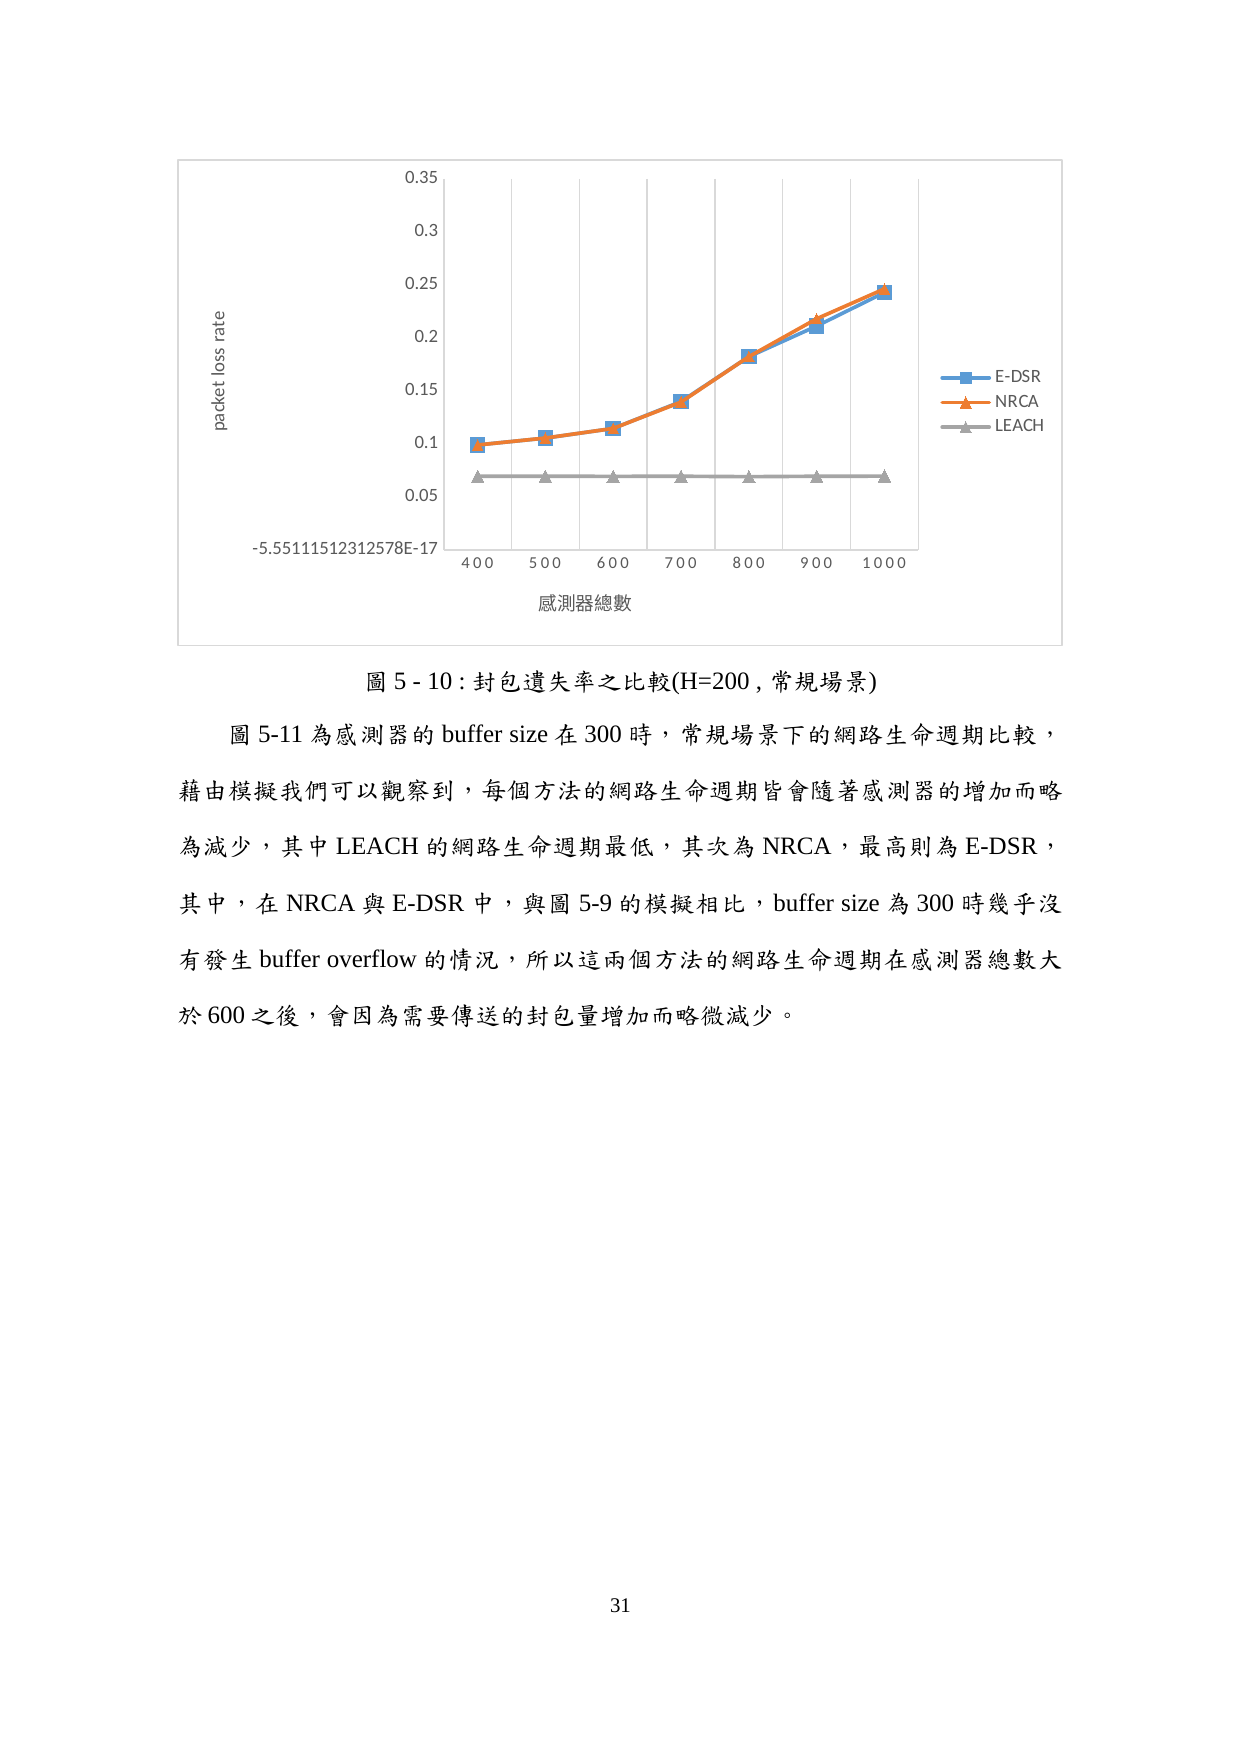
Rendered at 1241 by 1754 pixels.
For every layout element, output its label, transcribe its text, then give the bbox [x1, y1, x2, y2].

text 圖5 - 10 : 封包遺失率之比較(H=200 , 常規場景) [177, 661, 1063, 698]
text 圖5-11為感測器的buffer size在300時，常規場景下的網路生命週期比較，藉由模擬我們可以觀察到，每個方法的網路生命週期皆會隨著感測器的增加而略為減少，其中LEACH的網路生命週期最低，其次為NRCA，最高則為E-DSR，其中，在NRCA與E-DSR中，與圖5-9的模擬相比，buffer size為300時幾乎沒有發生buffer overflow的情況，所以這兩個方法的網路生命週期在感測器總數大於600之後，會因為需要傳送的封包量增加而略微減少。 [177, 714, 1063, 1032]
